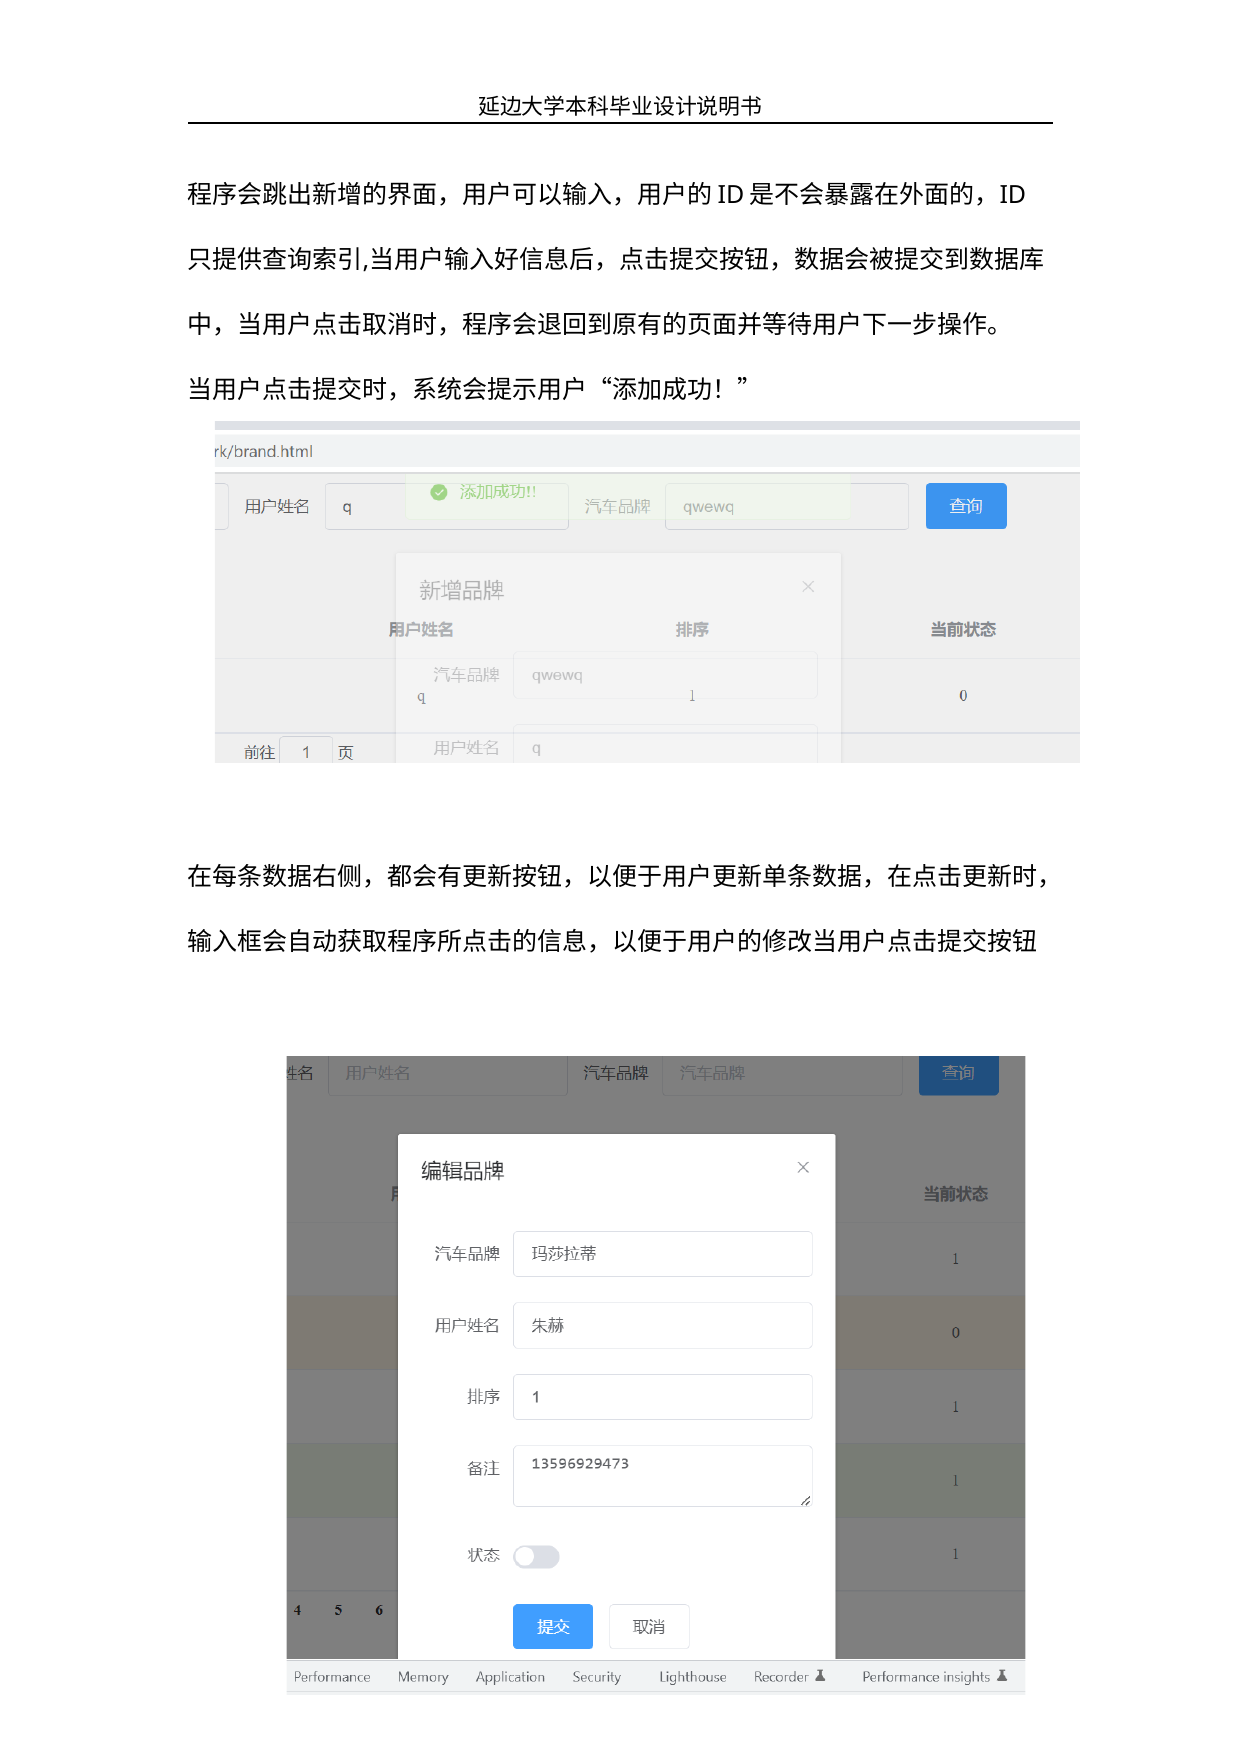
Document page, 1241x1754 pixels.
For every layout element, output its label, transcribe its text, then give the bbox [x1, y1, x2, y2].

picture [286, 1056, 1026, 1695]
text 在每条数据右侧，都会有更新按钮，以便于用户更新单条数据，在点击更新时，输入框会自动获取程序所点击的信息，以便于用户的修改当用户点击提交按钮后，数据会提交到数据库并将成功信息响应给用户，当用户点击取消按钮时，页面会自动取消并返回到数据页面以提用户下一步骤的操作： [187, 842, 1053, 972]
picture [214, 421, 1080, 763]
text 当用户点击提交时，系统会提示用户“添加成功！” [187, 355, 1053, 420]
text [187, 160, 1053, 355]
